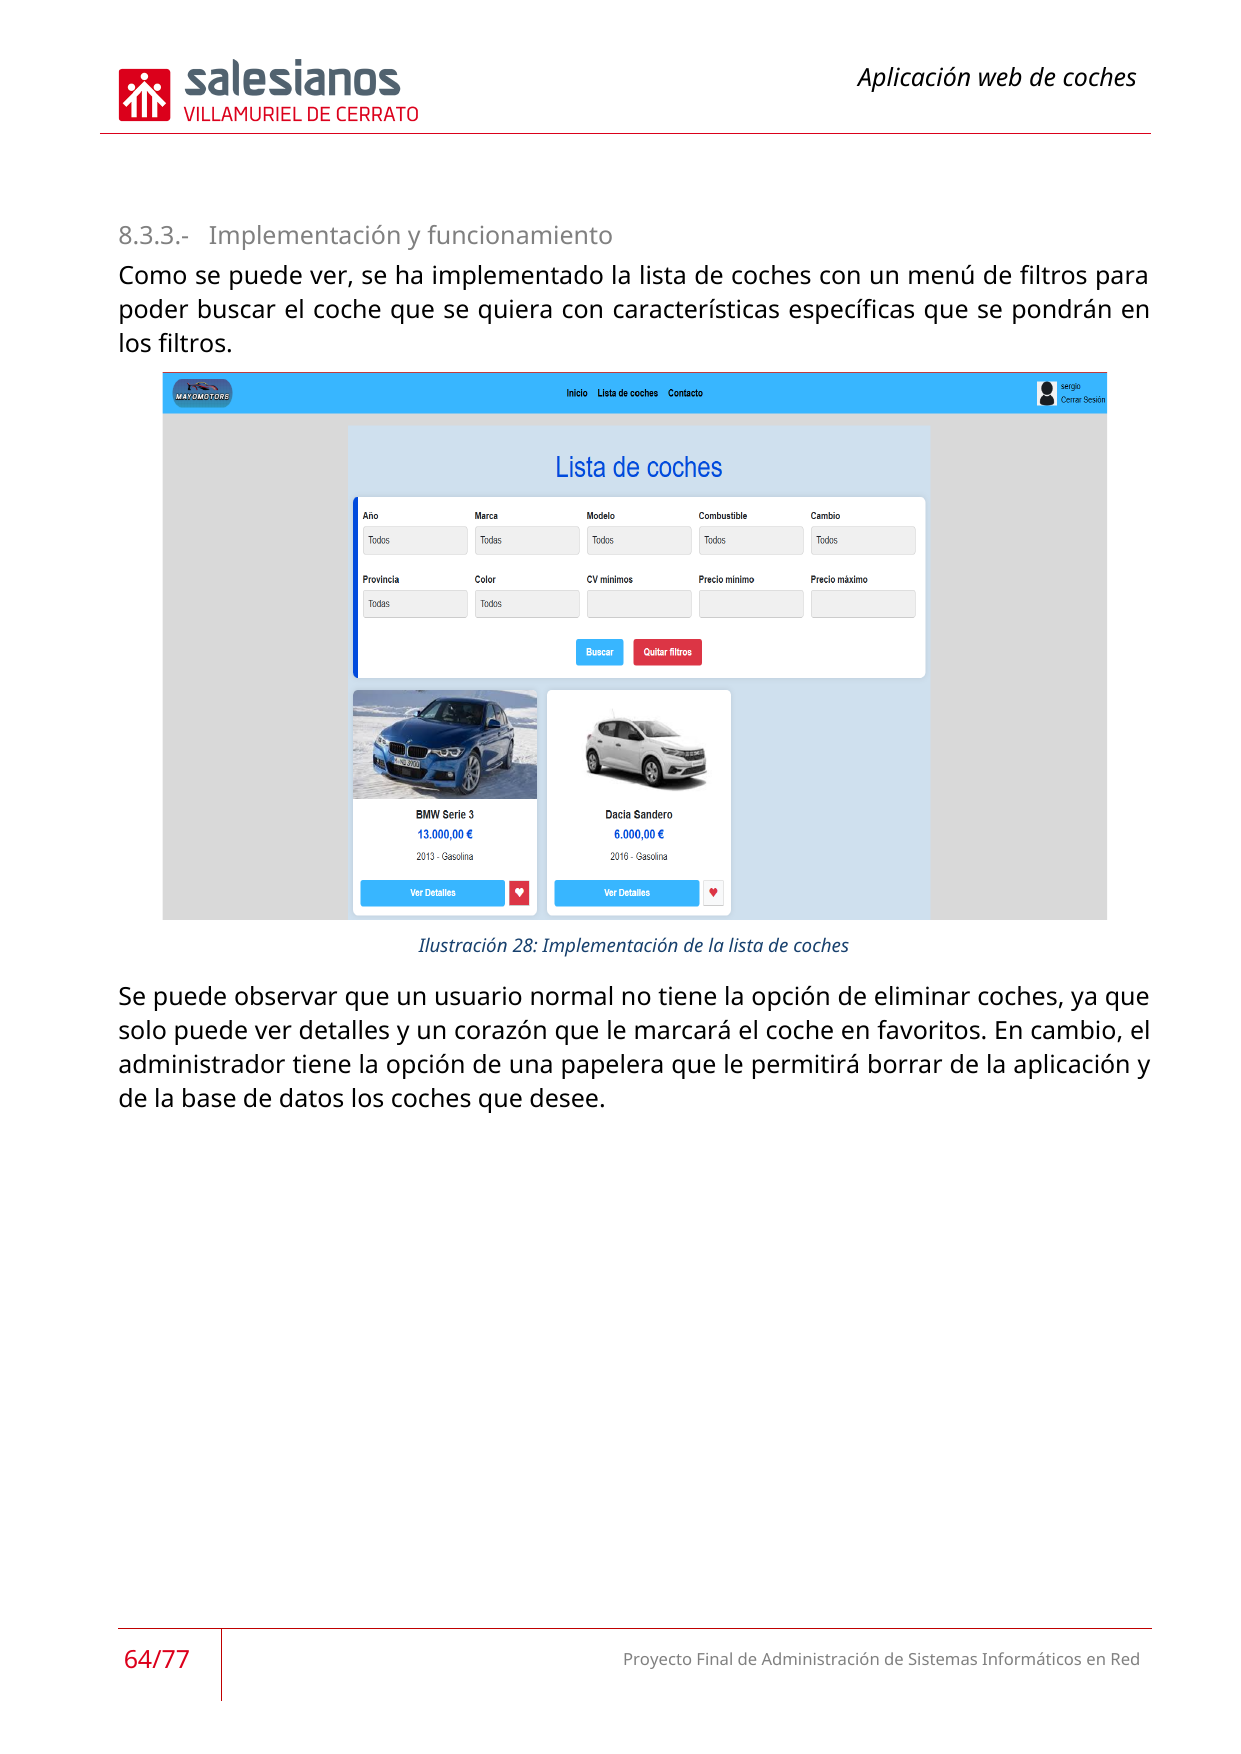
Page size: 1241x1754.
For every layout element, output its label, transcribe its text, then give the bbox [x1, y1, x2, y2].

picture [162, 372, 1108, 920]
text Ilustración 28: Implementación de la lista de coches [118, 932, 1152, 958]
picture [118, 59, 419, 126]
text Como se puede ver, se ha implementado la lista de coches con un menú de filtros para poder buscar el coche que se quiera con características específicas que se pondrán en los filtros. [118, 258, 1152, 360]
subtitle Implementación y funcionamiento [118, 218, 1152, 252]
text Se puede observar que un usuario normal no tiene la opción de eliminar coches, ya que solo puede ver detalles y un corazón que le marcará el coche en favoritos. En cambio, el administrador tiene la opción de una papelera que le permitirá borrar de la aplicación y de la base de datos los coches que desee. [118, 979, 1152, 1115]
